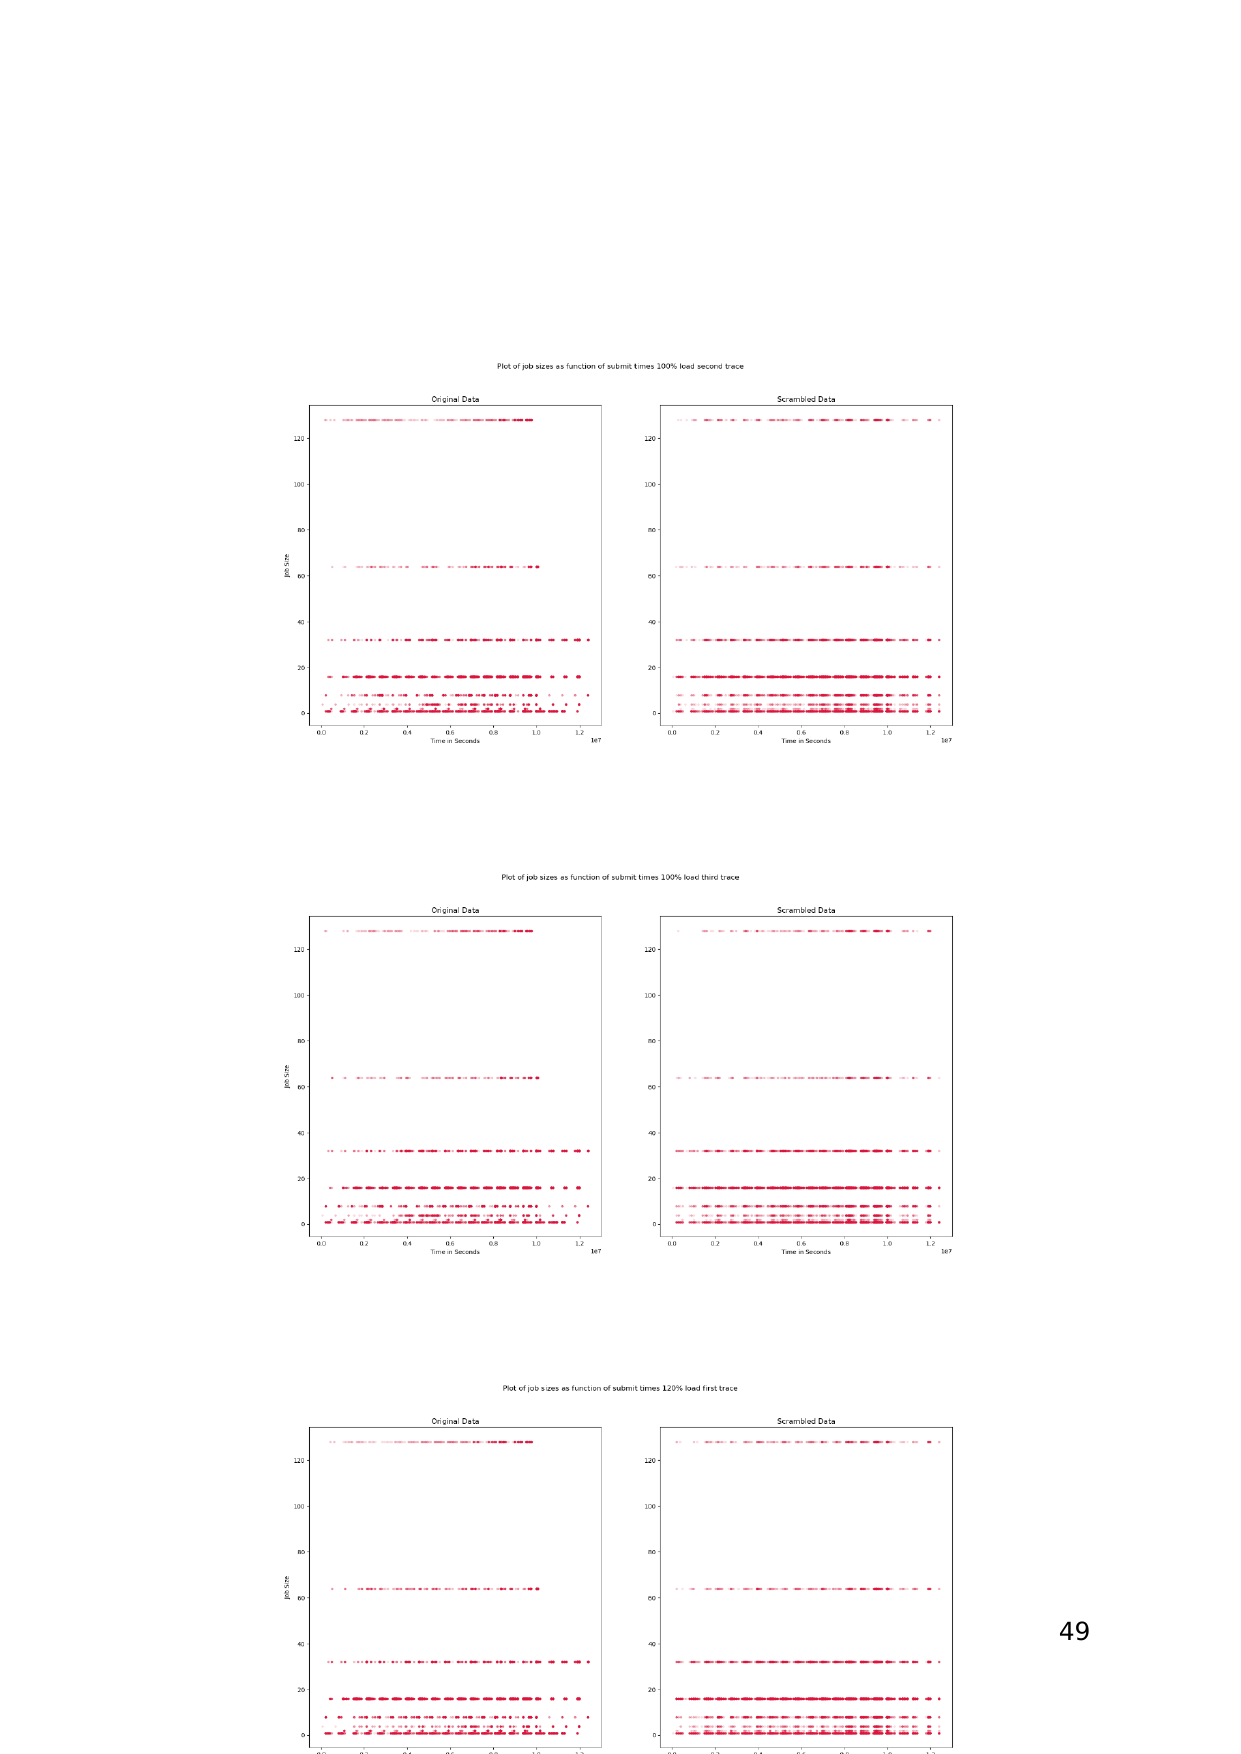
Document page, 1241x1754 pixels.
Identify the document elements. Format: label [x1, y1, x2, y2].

picture [267, 355, 973, 771]
picture [256, 1377, 984, 1754]
picture [270, 866, 970, 1282]
